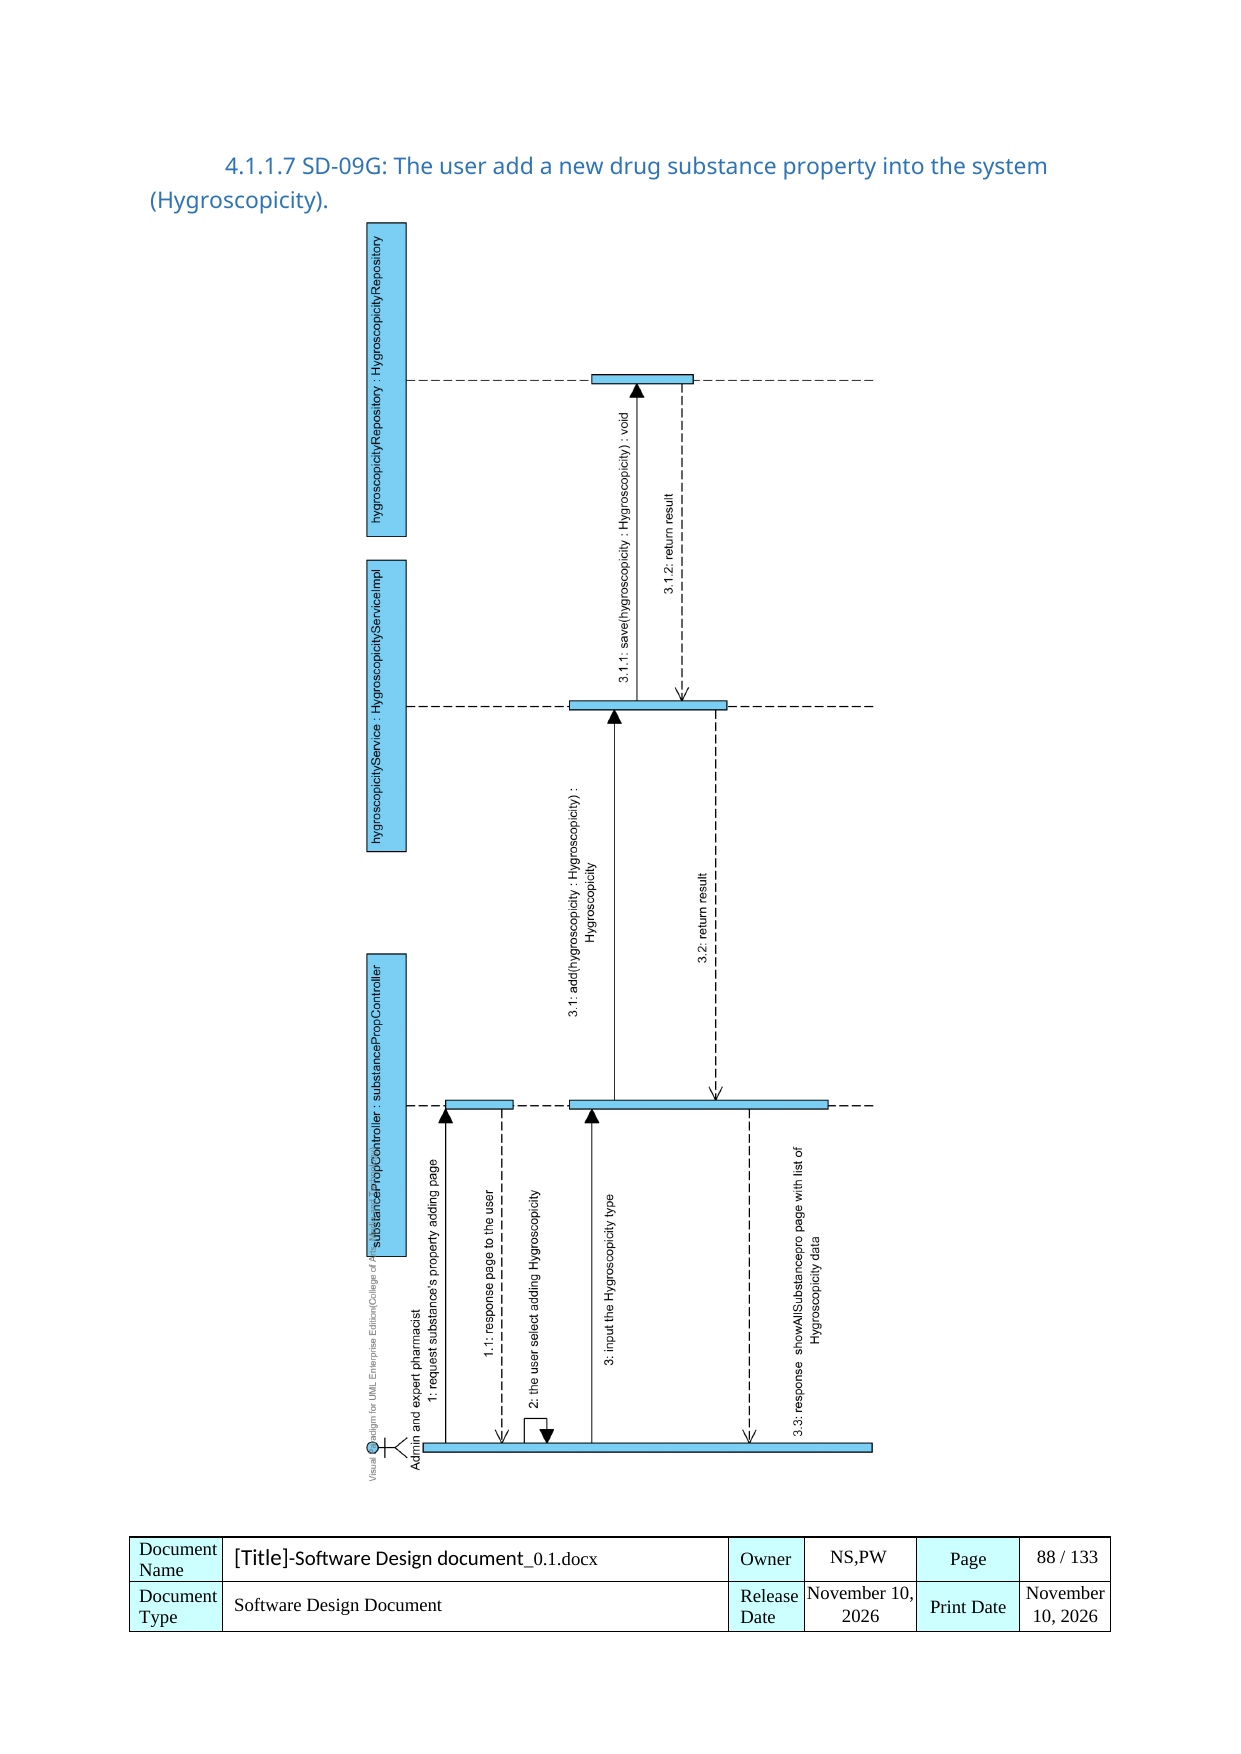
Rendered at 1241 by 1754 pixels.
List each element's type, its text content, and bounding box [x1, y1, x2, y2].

picture [365, 219, 877, 1480]
subtitle 4.1.1.7 SD-09G: The user add a new drug substance property into the system (Hygroscopicity). [150, 150, 1090, 215]
